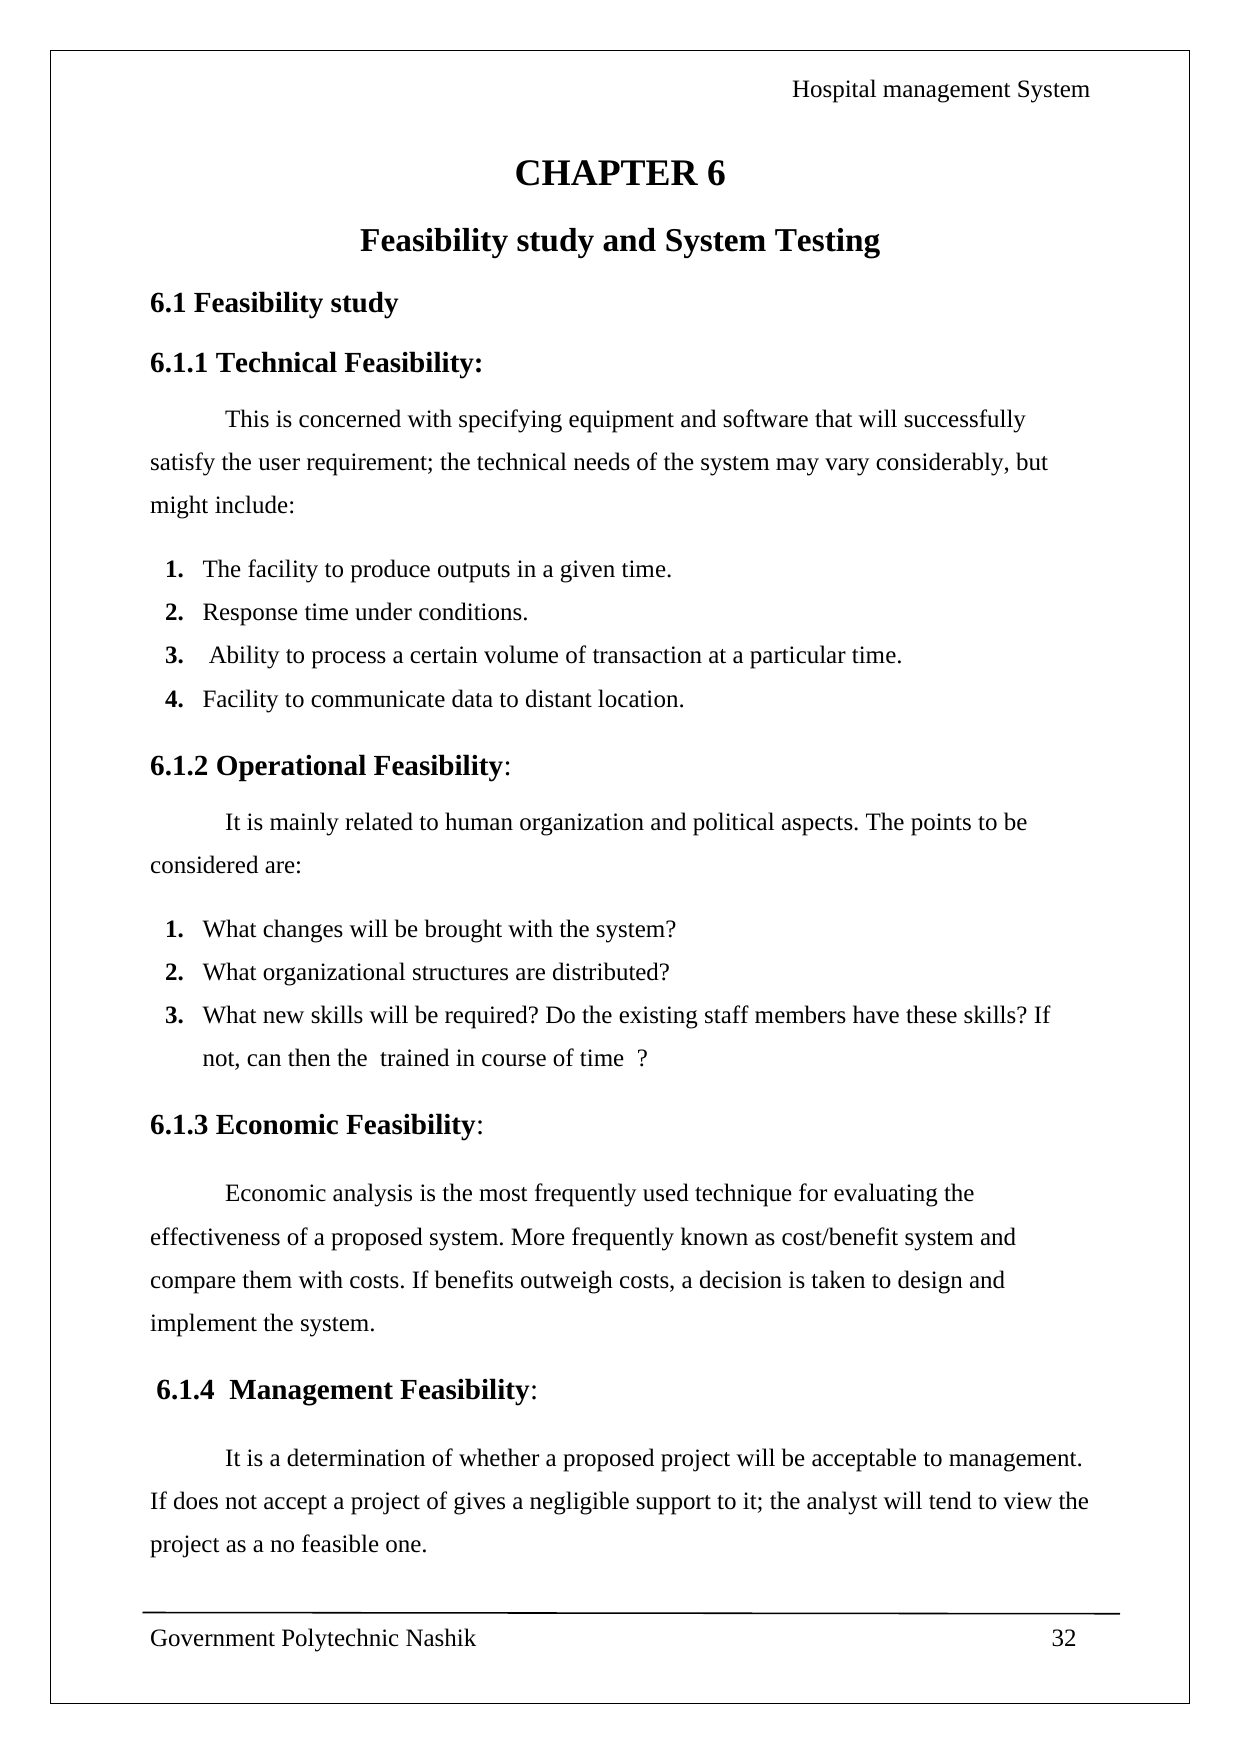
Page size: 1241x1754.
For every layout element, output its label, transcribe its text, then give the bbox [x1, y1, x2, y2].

text 6.1 Feasibility study [150, 285, 1090, 319]
list The facility to produce outputs in a given time. [165, 554, 1090, 583]
list What changes will be brought with the system? [165, 914, 1090, 943]
text It is a determination of whether a proposed project will be acceptable to management. If does not accept a project of gives a negligible support to it; the analyst will tend to view the project as a no feasible one. [150, 1443, 1090, 1558]
text Feasibility study and System Testing [150, 220, 1090, 259]
list Facility to communicate data to distant location. [165, 684, 1090, 712]
list Response time under conditions. [165, 597, 1090, 626]
list Ability to process a certain volume of transaction at a particular time. [165, 641, 1090, 669]
text Economic analysis is the most frequently used technique for evaluating the effectiveness of a proposed system. More frequently known as cost/benefit system and compare them with costs. If benefits outweigh costs, a decision is taken to design and implement the system. [150, 1178, 1090, 1337]
text 6.1.4 Management Feasibility: [150, 1372, 1090, 1405]
text 6.1.2 Operational Feasibility: [150, 748, 1090, 781]
text This is concerned with specifying equipment and software that will successfully satisfy the user requirement; the technical needs of the system may vary considerably, but might include: [150, 404, 1090, 519]
text 6.1.3 Economic Feasibility: [150, 1107, 1090, 1141]
list What new skills will be required? Do the existing staff members have these skills? If not, can then the trained in course of time ? [165, 1000, 1090, 1072]
text CHAPTER 6 [150, 150, 1090, 193]
text 6.1.1 Technical Feasibility: [150, 345, 1090, 378]
text It is mainly related to human organization and political aspects. The points to be considered are: [150, 807, 1090, 879]
list What organizational structures are distributed? [165, 957, 1090, 986]
